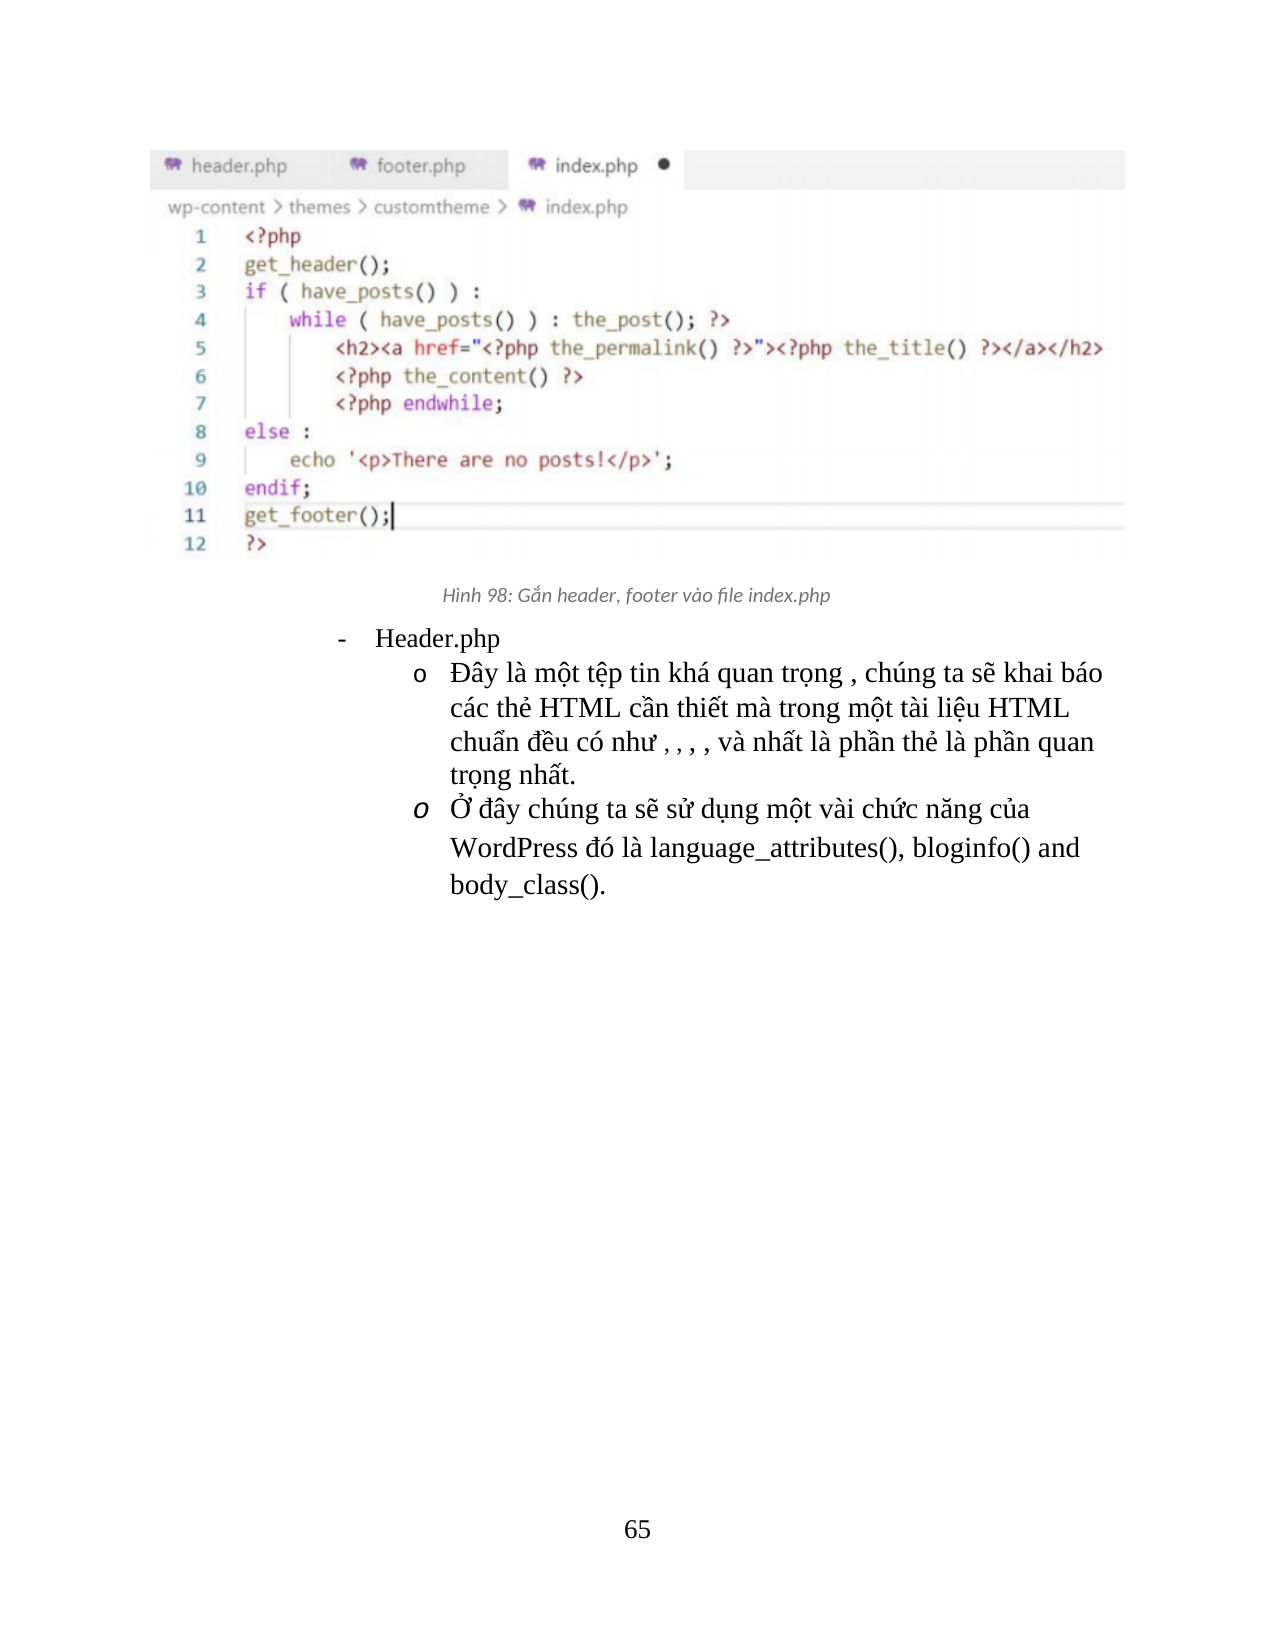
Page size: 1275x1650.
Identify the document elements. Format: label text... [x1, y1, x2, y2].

picture [150, 150, 1125, 563]
list Đây là một tệp tin khá quan trọng , chúng ta sẽ khai báo các thẻ HTML cần thiết mà trong một tài liệu HTML chuẩn đều có như , , , , và nhất là phần thẻ là phần quan trọng nhất. [412, 655, 1125, 791]
list Header.php [337, 622, 1125, 653]
list Ở đây chúng ta sẽ sử dụng một vài chức năng của WordPress đó là language_attributes(), bloginfo() and body_class(). [412, 791, 1125, 901]
